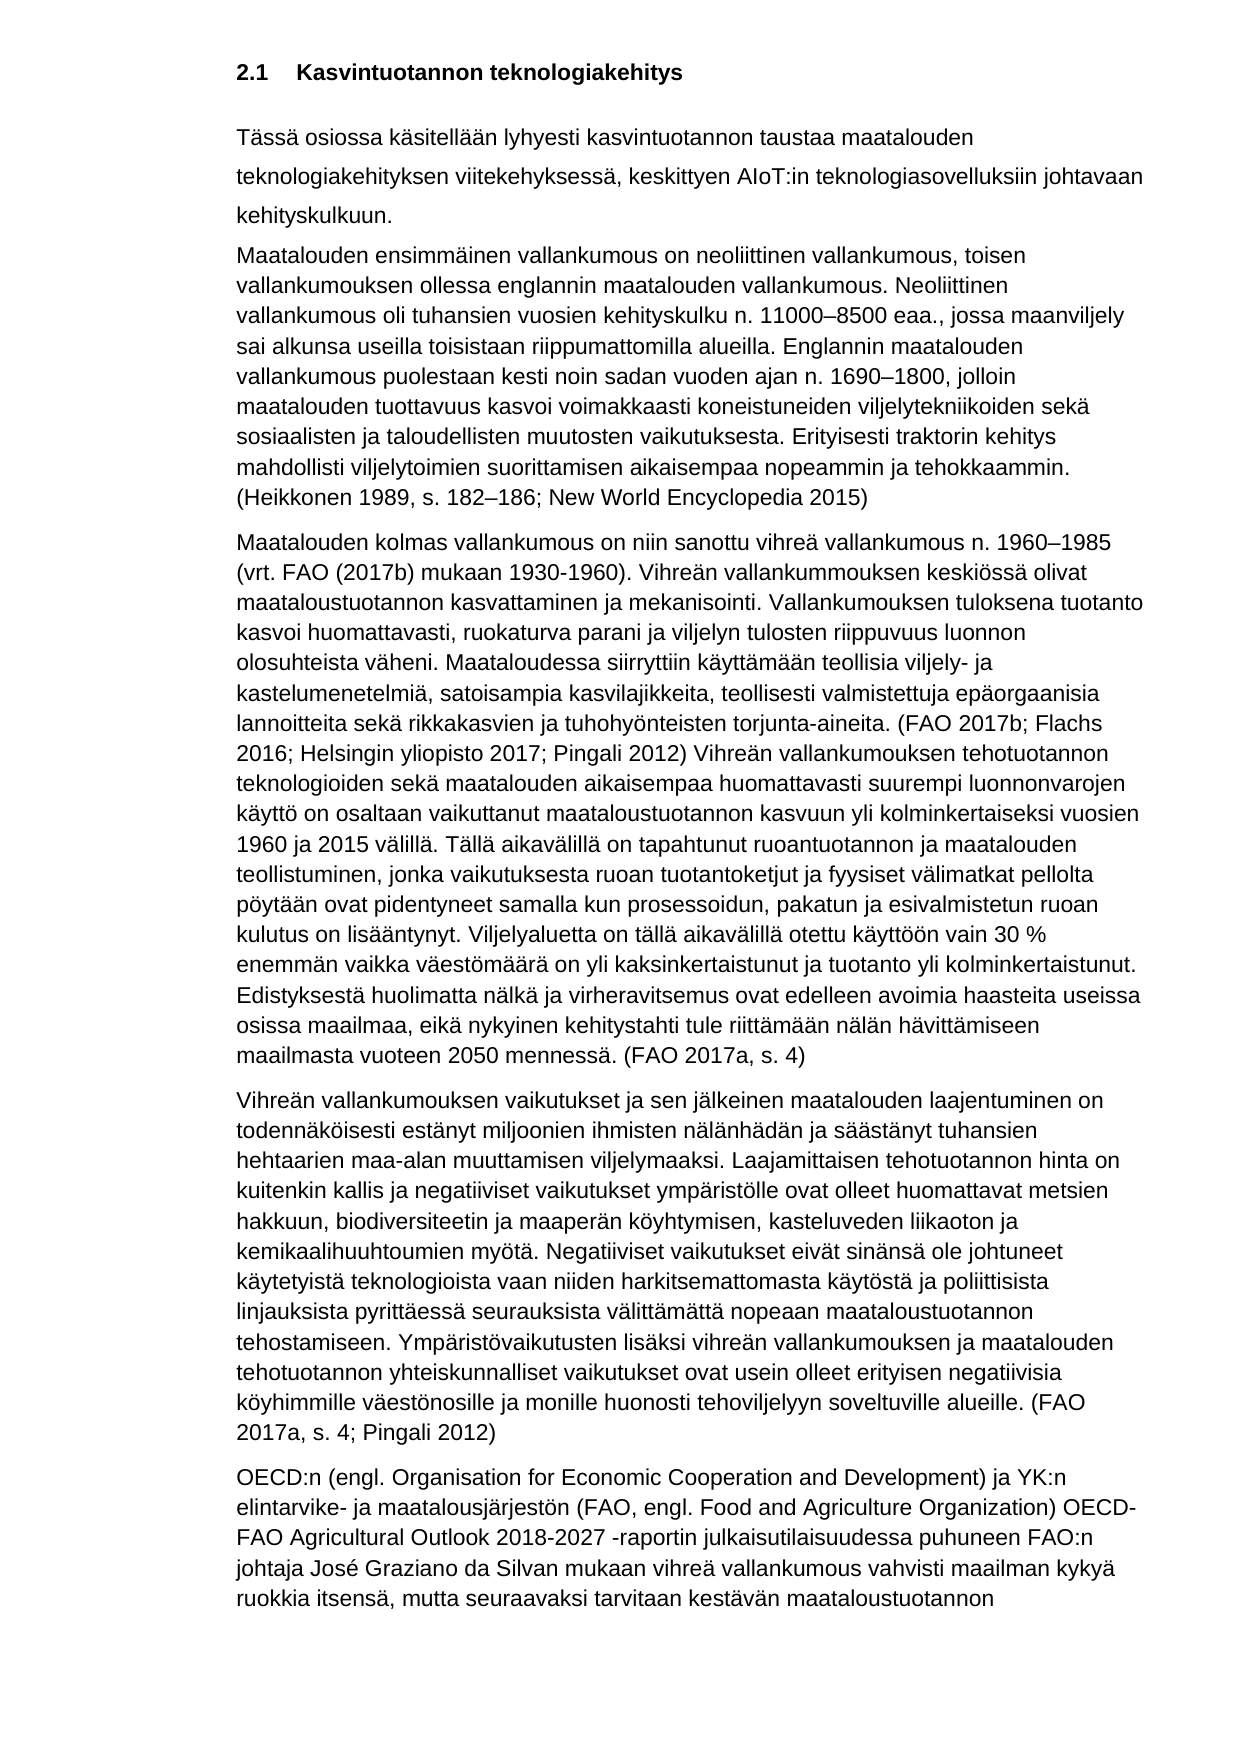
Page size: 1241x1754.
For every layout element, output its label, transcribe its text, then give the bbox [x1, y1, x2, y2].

text Maatalouden kolmas vallankumous on niin sanottu vihreä vallankumous n. 1960–1985 (vrt. FAO (2017b) mukaan 1930-1960). Vihreän vallankummouksen keskiössä olivat maataloustuotannon kasvattaminen ja mekanisointi. Vallankumouksen tuloksena tuotanto kasvoi huomattavasti, ruokaturva parani ja viljelyn tulosten riippuvuus luonnon olosuhteista väheni. Maataloudessa siirryttiin käyttämään teollisia viljely- ja kastelumenetelmiä, satoisampia kasvilajikkeita, teollisesti valmistettuja epäorgaanisia lannoitteita sekä rikkakasvien ja tuhohyönteisten torjunta-aineita. (FAO 2017b; Flachs 2016; Helsingin yliopisto 2017; Pingali 2012) Vihreän vallankumouksen tehotuotannon teknologioiden sekä maatalouden aikaisempaa huomattavasti suurempi luonnonvarojen käyttö on osaltaan vaikuttanut maataloustuotannon kasvuun yli kolminkertaiseksi vuosien 1960 ja 2015 välillä. Tällä aikavälillä on tapahtunut ruoantuotannon ja maatalouden teollistuminen, jonka vaikutuksesta ruoan tuotantoketjut ja fyysiset välimatkat pellolta pöytään ovat pidentyneet samalla kun prosessoidun, pakatun ja esivalmistetun ruoan kulutus on lisääntynyt. Viljelyaluetta on tällä aikavälillä otettu käyttöön vain 30 % enemmän vaikka väestömäärä on yli kaksinkertaistunut ja tuotanto yli kolminkertaistunut. Edistyksestä huolimatta nälkä ja virheravitsemus ovat edelleen avoimia haasteita useissa osissa maailmaa, eikä nykyinen kehitystahti tule riittämään nälän hävittämiseen maailmasta vuoteen 2050 mennessä. (FAO 2017a, s. 4) [236, 528, 1152, 1068]
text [236, 1464, 1152, 1611]
text Maatalouden ensimmäinen vallankumous on neoliittinen vallankumous, toisen vallankumouksen ollessa englannin maatalouden vallankumous. Neoliittinen vallankumous oli tuhansien vuosien kehityskulku n. 11000–8500 eaa., jossa maanviljely sai alkunsa useilla toisistaan riippumattomilla alueilla. Englannin maatalouden vallankumous puolestaan kesti noin sadan vuoden ajan n. 1690–1800, jolloin maatalouden tuottavuus kasvoi voimakkaasti koneistuneiden viljelytekniikoiden sekä sosiaalisten ja taloudellisten muutosten vaikutuksesta. Erityisesti traktorin kehitys mahdollisti viljelytoimien suorittamisen aikaisempaa nopeammin ja tehokkaammin. (Heikkonen 1989, s. 182–186; New World Encyclopedia 2015) [236, 242, 1152, 510]
subtitle Kasvintuotannon teknologiakehitys [236, 59, 1152, 85]
text Vihreän vallankumouksen vaikutukset ja sen jälkeinen maatalouden laajentuminen on todennäköisesti estänyt miljoonien ihmisten nälänhädän ja säästänyt tuhansien hehtaarien maa-alan muuttamisen viljelymaaksi. Laajamittaisen tehotuotannon hinta on kuitenkin kallis ja negatiiviset vaikutukset ympäristölle ovat olleet huomattavat metsien hakkuun, biodiversiteetin ja maaperän köyhtymisen, kasteluveden liikaoton ja kemikaalihuuhtoumien myötä. Negatiiviset vaikutukset eivät sinänsä ole johtuneet käytetyistä teknologioista vaan niiden harkitsemattomasta käytöstä ja poliittisista linjauksista pyrittäessä seurauksista välittämättä nopeaan maataloustuotannon tehostamiseen. Ympäristövaikutusten lisäksi vihreän vallankumouksen ja maatalouden tehotuotannon yhteiskunnalliset vaikutukset ovat usein olleet erityisen negatiivisia köyhimmille väestönosille ja monille huonosti tehoviljelyyn soveltuville alueille. (FAO 2017a, s. 4; Pingali 2012) [236, 1087, 1152, 1445]
